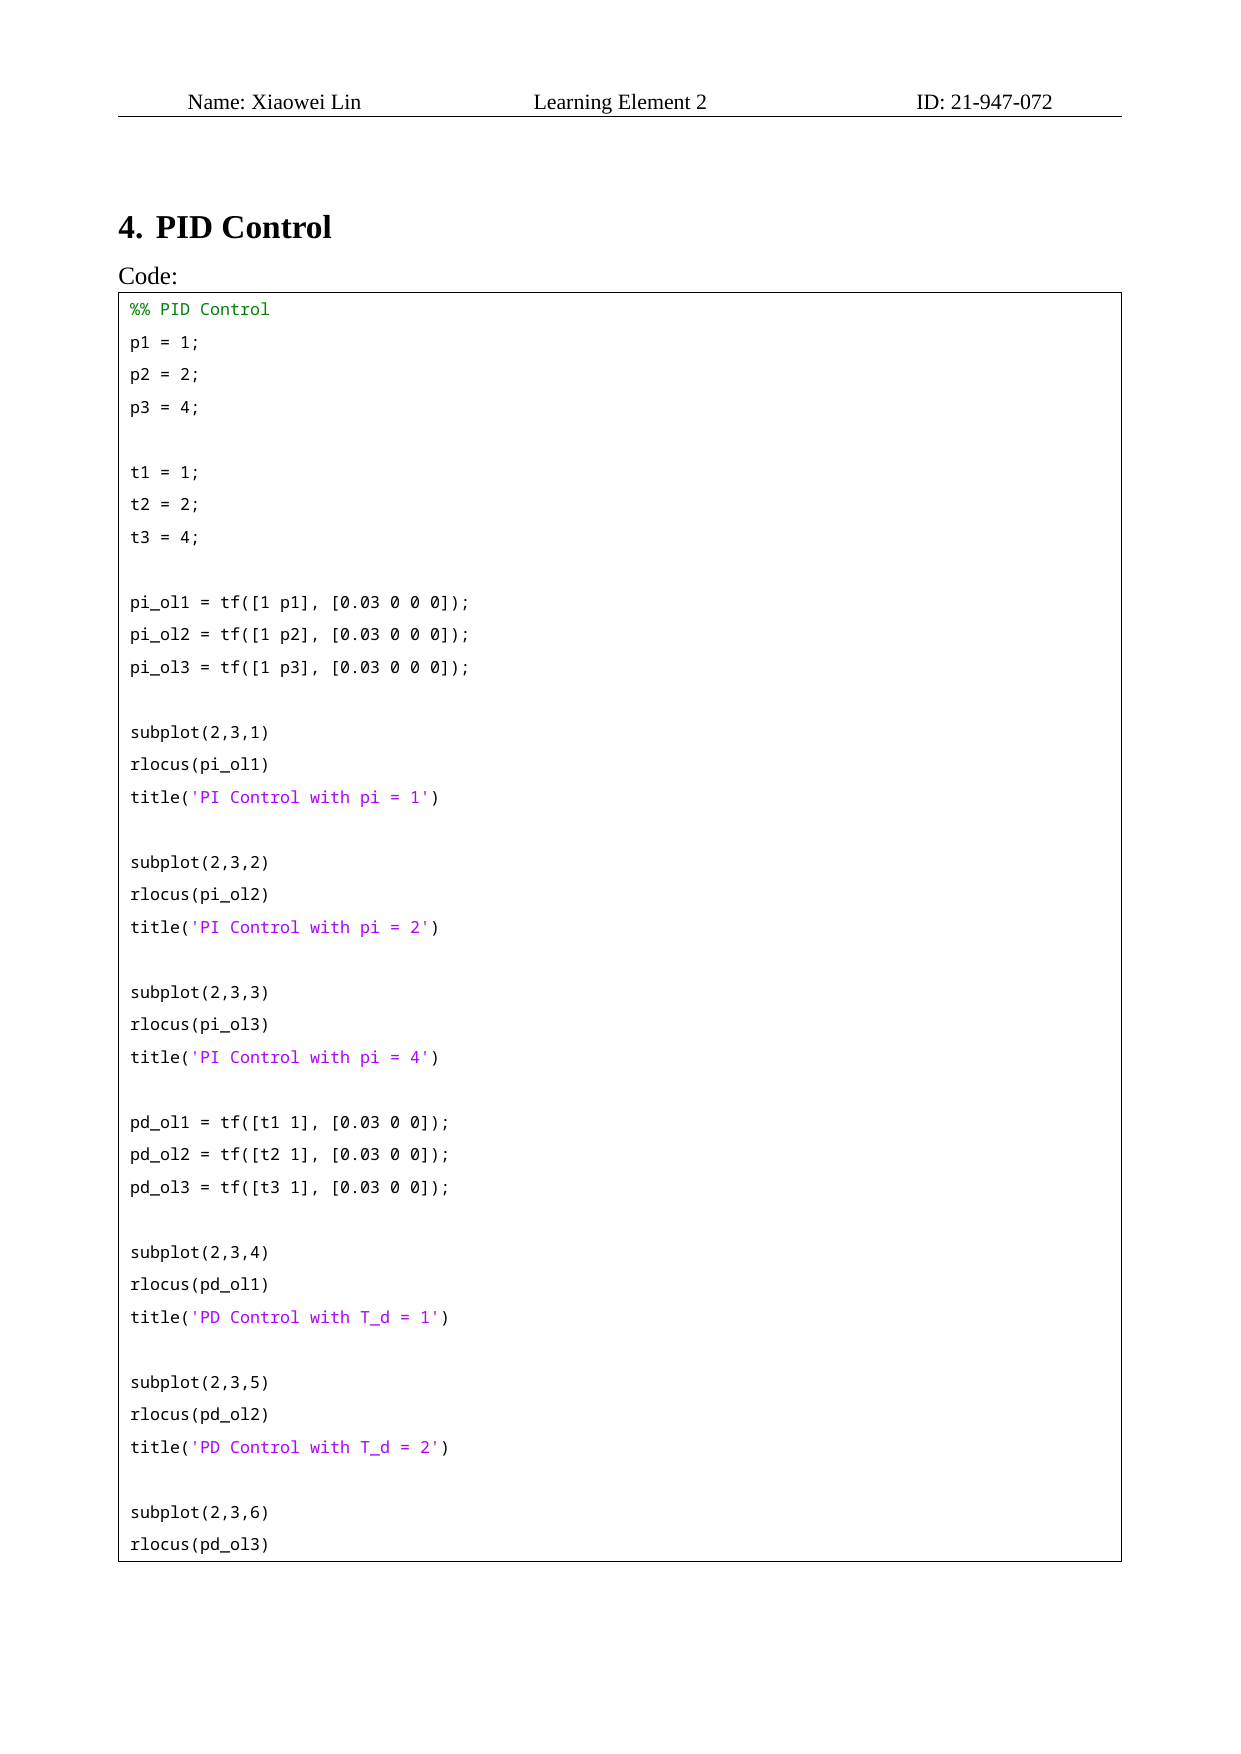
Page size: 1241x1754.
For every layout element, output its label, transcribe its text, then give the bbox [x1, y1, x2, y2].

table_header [119, 293, 1121, 1561]
list PID Control [118, 194, 1122, 259]
text Code: [118, 259, 1122, 292]
